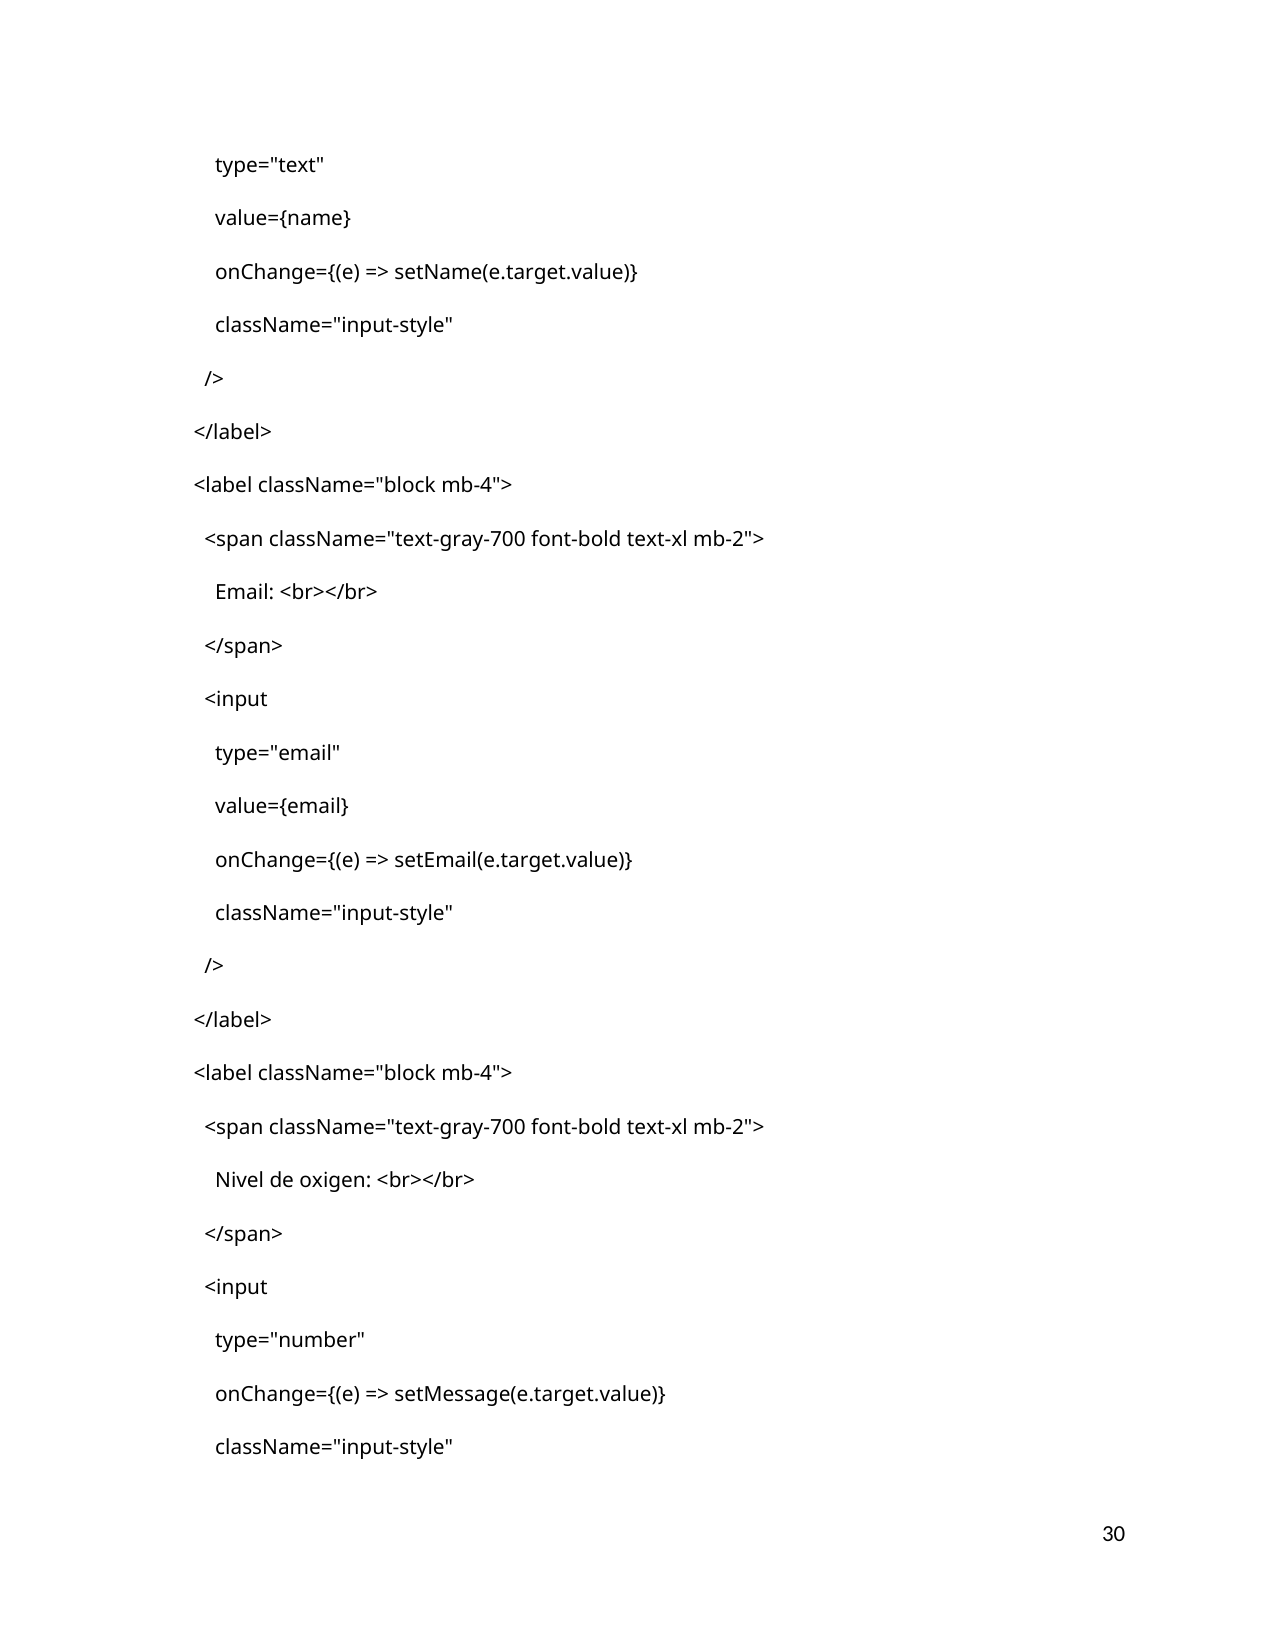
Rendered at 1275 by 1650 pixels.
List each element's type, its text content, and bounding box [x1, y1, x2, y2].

text onChange={(e) => setName(e.target.value)} [150, 257, 1125, 285]
text /> [150, 952, 1125, 980]
text <span className="text-gray-700 font-bold text-xl mb-2"> [150, 524, 1125, 552]
text /> [150, 364, 1125, 392]
text onChange={(e) => setEmail(e.target.value)} [150, 845, 1125, 873]
text type="email" [150, 738, 1125, 766]
text <input [150, 1272, 1125, 1301]
text type="text" [150, 150, 1125, 178]
text <span className="text-gray-700 font-bold text-xl mb-2"> [150, 1112, 1125, 1140]
text value={email} [150, 791, 1125, 820]
text <input [150, 684, 1125, 713]
text Email: <br></br> [150, 577, 1125, 606]
text </label> [150, 1005, 1125, 1033]
text <label className="block mb-4"> [150, 1058, 1125, 1087]
text </span> [150, 1219, 1125, 1247]
text <label className="block mb-4"> [150, 471, 1125, 499]
text </label> [150, 417, 1125, 446]
text Nivel de oxigen: <br></br> [150, 1165, 1125, 1194]
text className="input-style" [150, 310, 1125, 339]
text type="number" [150, 1326, 1125, 1354]
text </span> [150, 631, 1125, 659]
text className="input-style" [150, 1432, 1125, 1461]
text onChange={(e) => setMessage(e.target.value)} [150, 1379, 1125, 1407]
text value={name} [150, 203, 1125, 232]
text className="input-style" [150, 898, 1125, 927]
